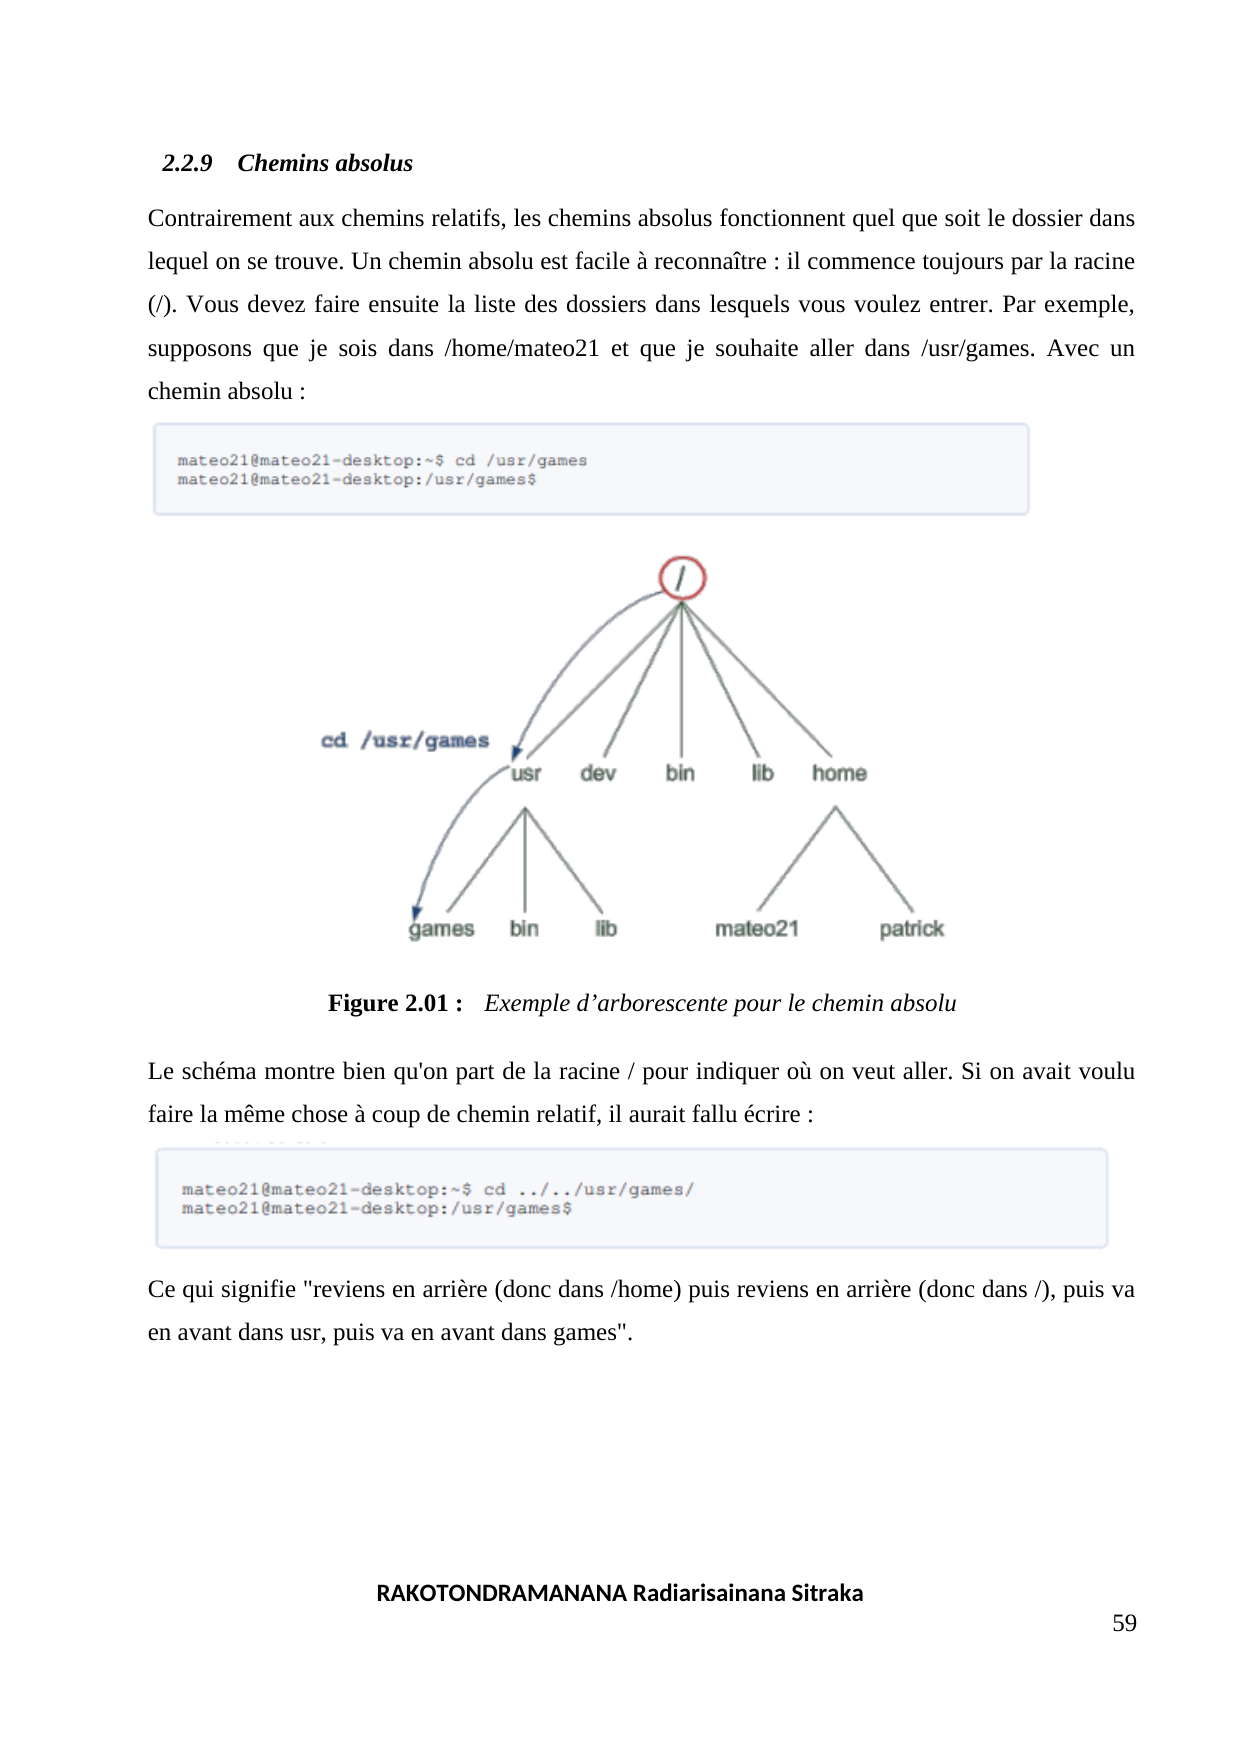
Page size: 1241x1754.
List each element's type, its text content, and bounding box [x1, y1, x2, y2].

text Ce qui signifie "reviens en arrière (donc dans /home) puis reviens en arrière (donc dans /), puis va en avant dans usr, puis va en avant dans games". [148, 1274, 1137, 1346]
picture [147, 1142, 1120, 1260]
text Contrairement aux chemins relatifs, les chemins absolus fonctionnent quel que soit le dossier dans lequel on se trouve. Un chemin absolu est facile à reconnaître : il commence toujours par la racine (/). Vous devez faire ensuite la liste des dossiers dans lesquels vous voulez entrer. Par exemple, supposons que je sois dans /home/mateo21 et que je souhaite aller dans /usr/games. Avec un chemin absolu : [148, 203, 1137, 404]
text Le schéma montre bien qu'on part de la racine / pour indiquer où on veut aller. Si on avait voulu faire la même chose à coup de chemin relatif, il aurait fallu écrire : [148, 1056, 1137, 1128]
picture [286, 538, 999, 962]
subtitle Chemins absolus [162, 148, 1137, 176]
subtitle Exemple d’arborescente pour le chemin absolu [148, 988, 1137, 1017]
picture [147, 418, 1037, 524]
